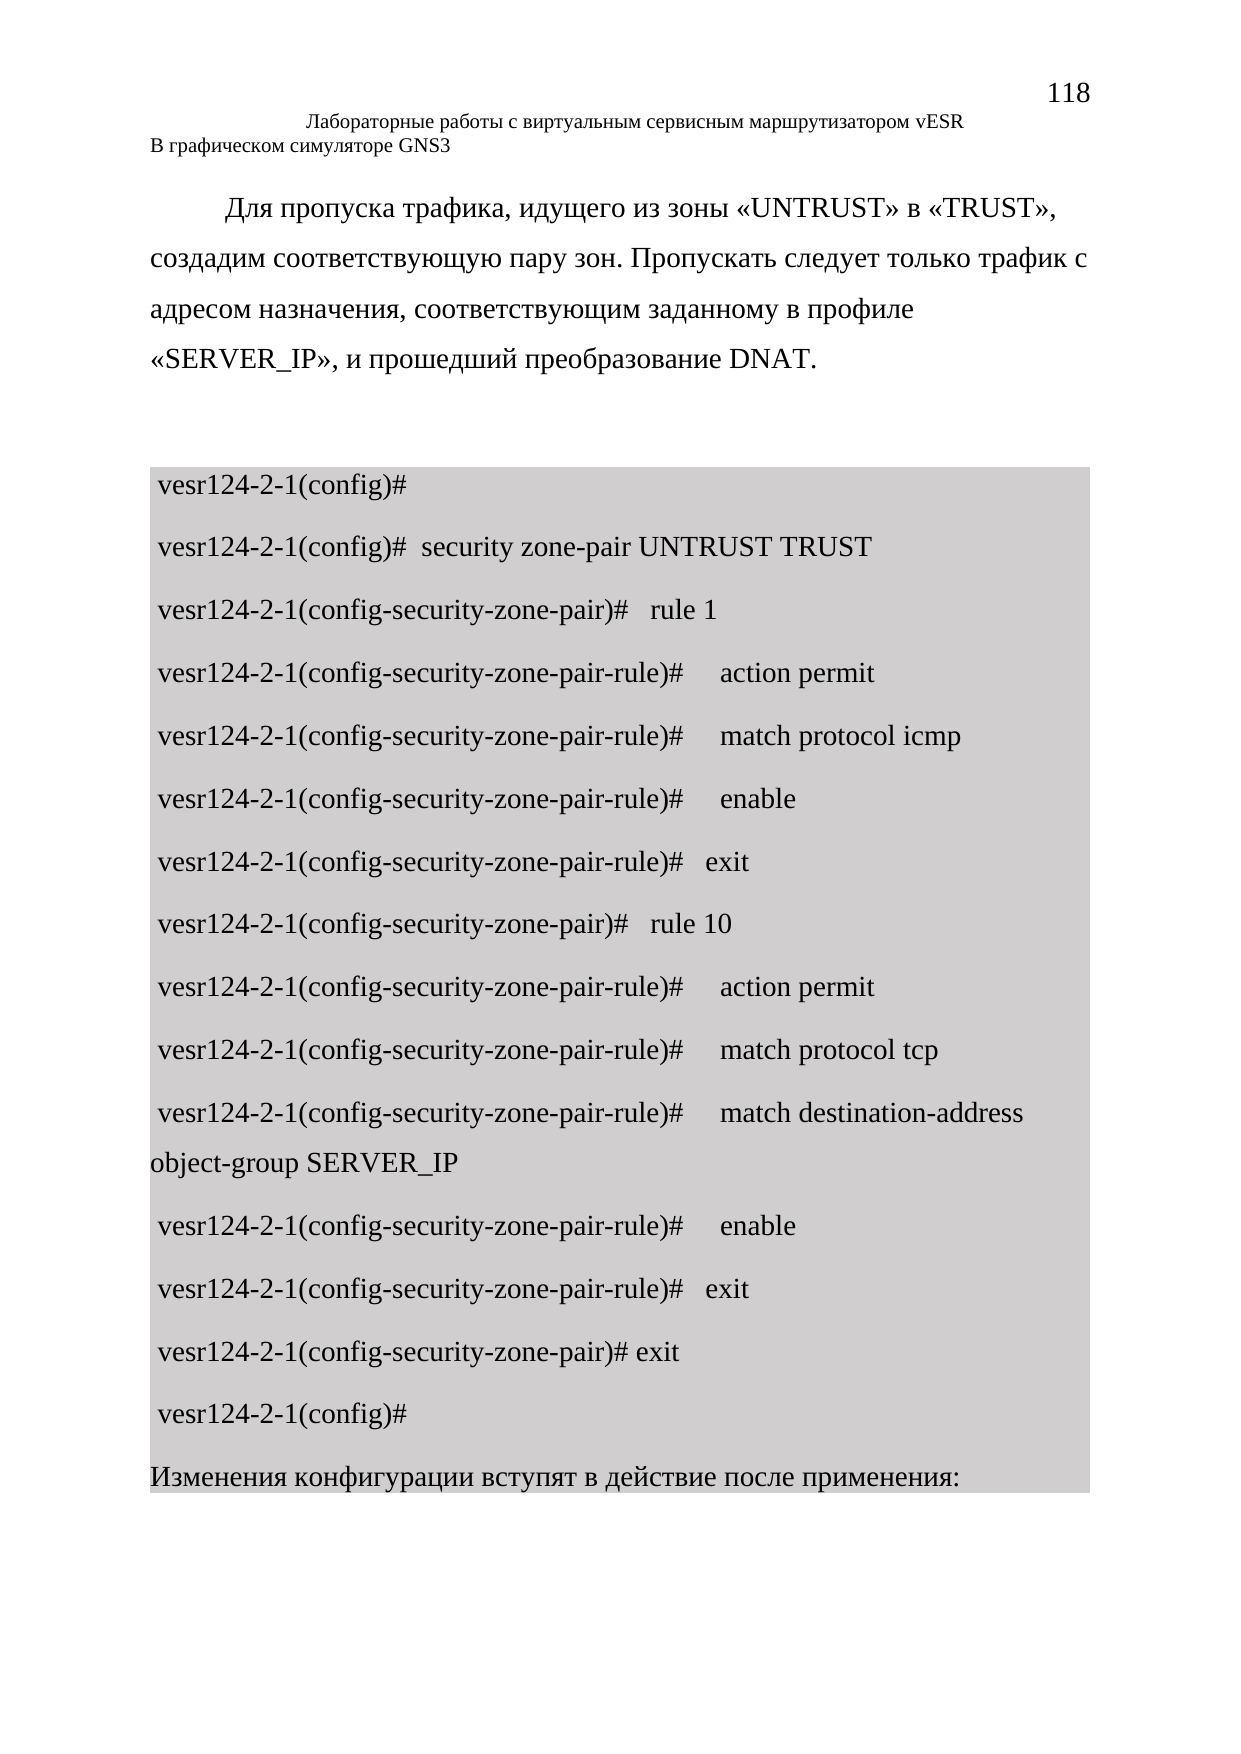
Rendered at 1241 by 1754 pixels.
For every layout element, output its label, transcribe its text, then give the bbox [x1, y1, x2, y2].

text vesr124-2-1(config)# [150, 1396, 1090, 1430]
text vesr124-2-1(config)# security zone-pair UNTRUST TRUST [150, 529, 1090, 563]
text Изменения конфигурации вступят в действие после применения: [150, 1459, 1090, 1493]
text vesr124-2-1(config-security-zone-pair-rule)# action permit [150, 655, 1090, 689]
text vesr124-2-1(config)# [150, 467, 1090, 500]
text vesr124-2-1(config-security-zone-pair-rule)# match destination-address object-group SERVER_IP [150, 1095, 1090, 1179]
text vesr124-2-1(config-security-zone-pair)# exit [150, 1334, 1090, 1367]
text vesr124-2-1(config-security-zone-pair)# rule 1 [150, 592, 1090, 626]
text vesr124-2-1(config-security-zone-pair-rule)# enable [150, 781, 1090, 814]
text vesr124-2-1(config-security-zone-pair-rule)# enable [150, 1208, 1090, 1242]
text vesr124-2-1(config-security-zone-pair-rule)# exit [150, 844, 1090, 877]
text vesr124-2-1(config-security-zone-pair-rule)# action permit [150, 969, 1090, 1003]
text vesr124-2-1(config-security-zone-pair-rule)# exit [150, 1271, 1090, 1304]
text vesr124-2-1(config-security-zone-pair)# rule 10 [150, 906, 1090, 940]
text vesr124-2-1(config-security-zone-pair-rule)# match protocol tcp [150, 1032, 1090, 1066]
text vesr124-2-1(config-security-zone-pair-rule)# match protocol icmp [150, 718, 1090, 752]
text Для пропуска трафика, идущего из зоны «UNTRUST» в «TRUST», создадим соответствующую пару зон. Пропускать следует только трафик с адресом назначения, соответствующим заданному в профиле «SERVER_IP», и прошедший преобразование DNAT. [150, 190, 1090, 375]
